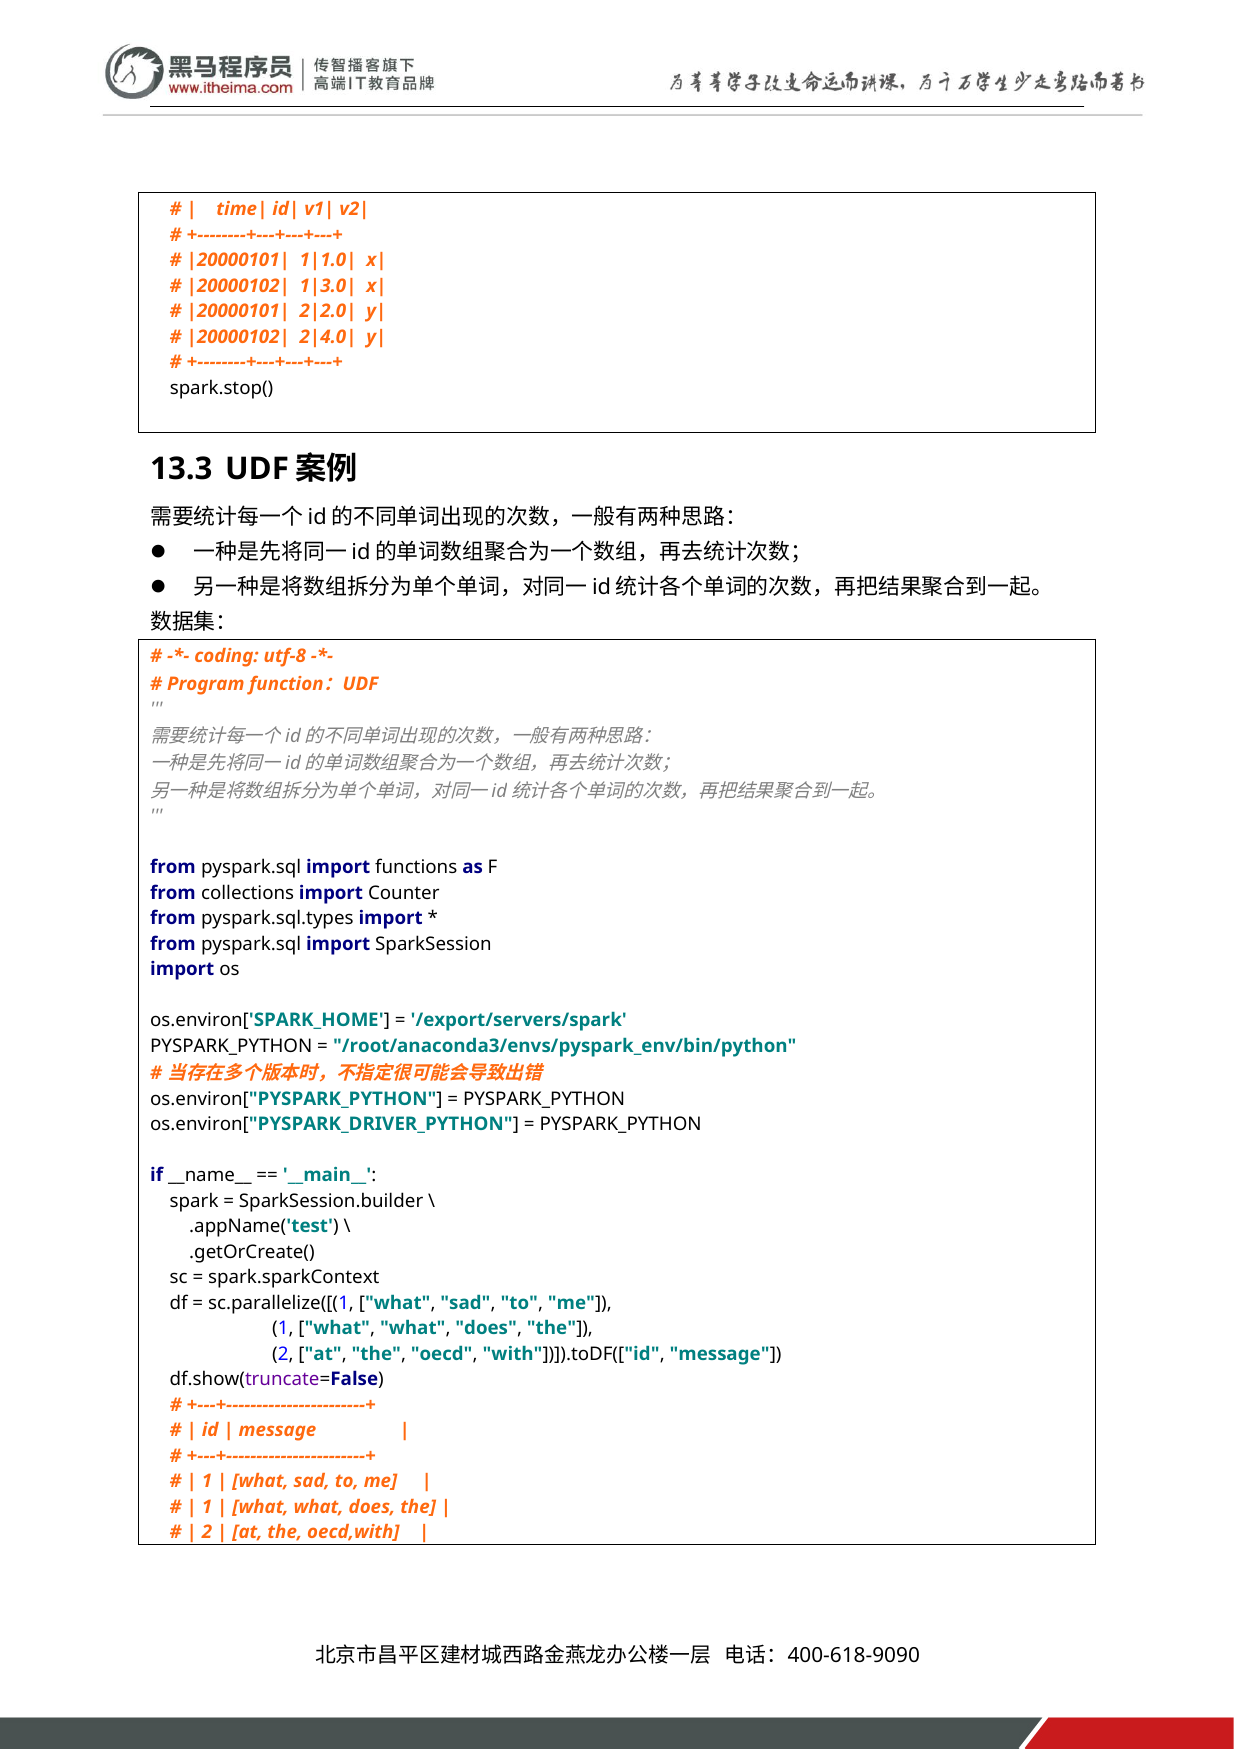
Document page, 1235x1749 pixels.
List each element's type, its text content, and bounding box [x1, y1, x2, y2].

text 数据集： [150, 604, 1084, 635]
list 一种是先将同一id的单词数组聚合为一个数组，再去统计次数； [150, 534, 1084, 566]
list 需要统计每一个id的不同单词出现的次数，一般有两种思路： [150, 499, 1084, 531]
subtitle UDF案例 [150, 443, 1084, 488]
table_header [139, 193, 1095, 432]
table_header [139, 640, 1095, 1544]
picture [0, 1658, 1234, 1749]
list 另一种是将数组拆分为单个单词，对同一id统计各个单词的次数，再把结果聚合到一起。 [150, 569, 1084, 601]
picture [0, 0, 1235, 123]
